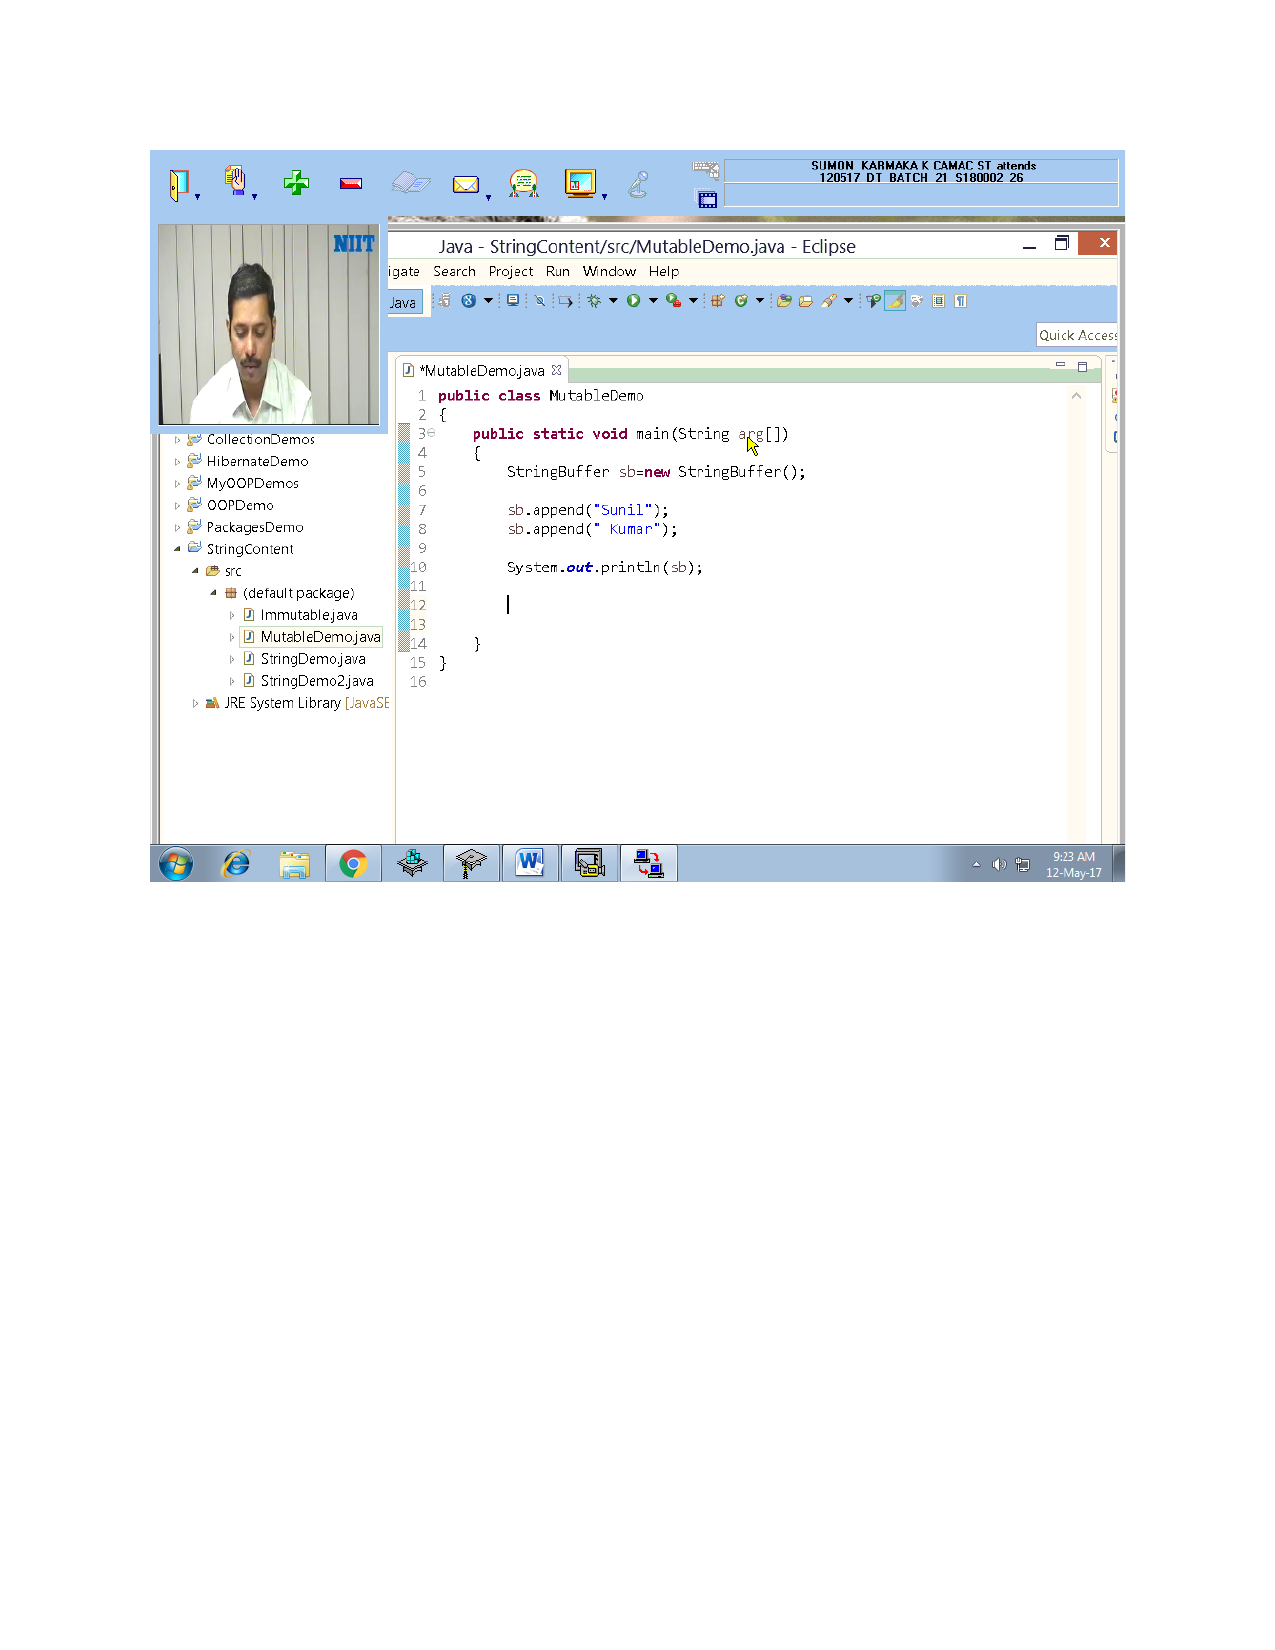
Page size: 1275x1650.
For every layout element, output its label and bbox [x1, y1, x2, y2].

picture [150, 150, 1125, 882]
